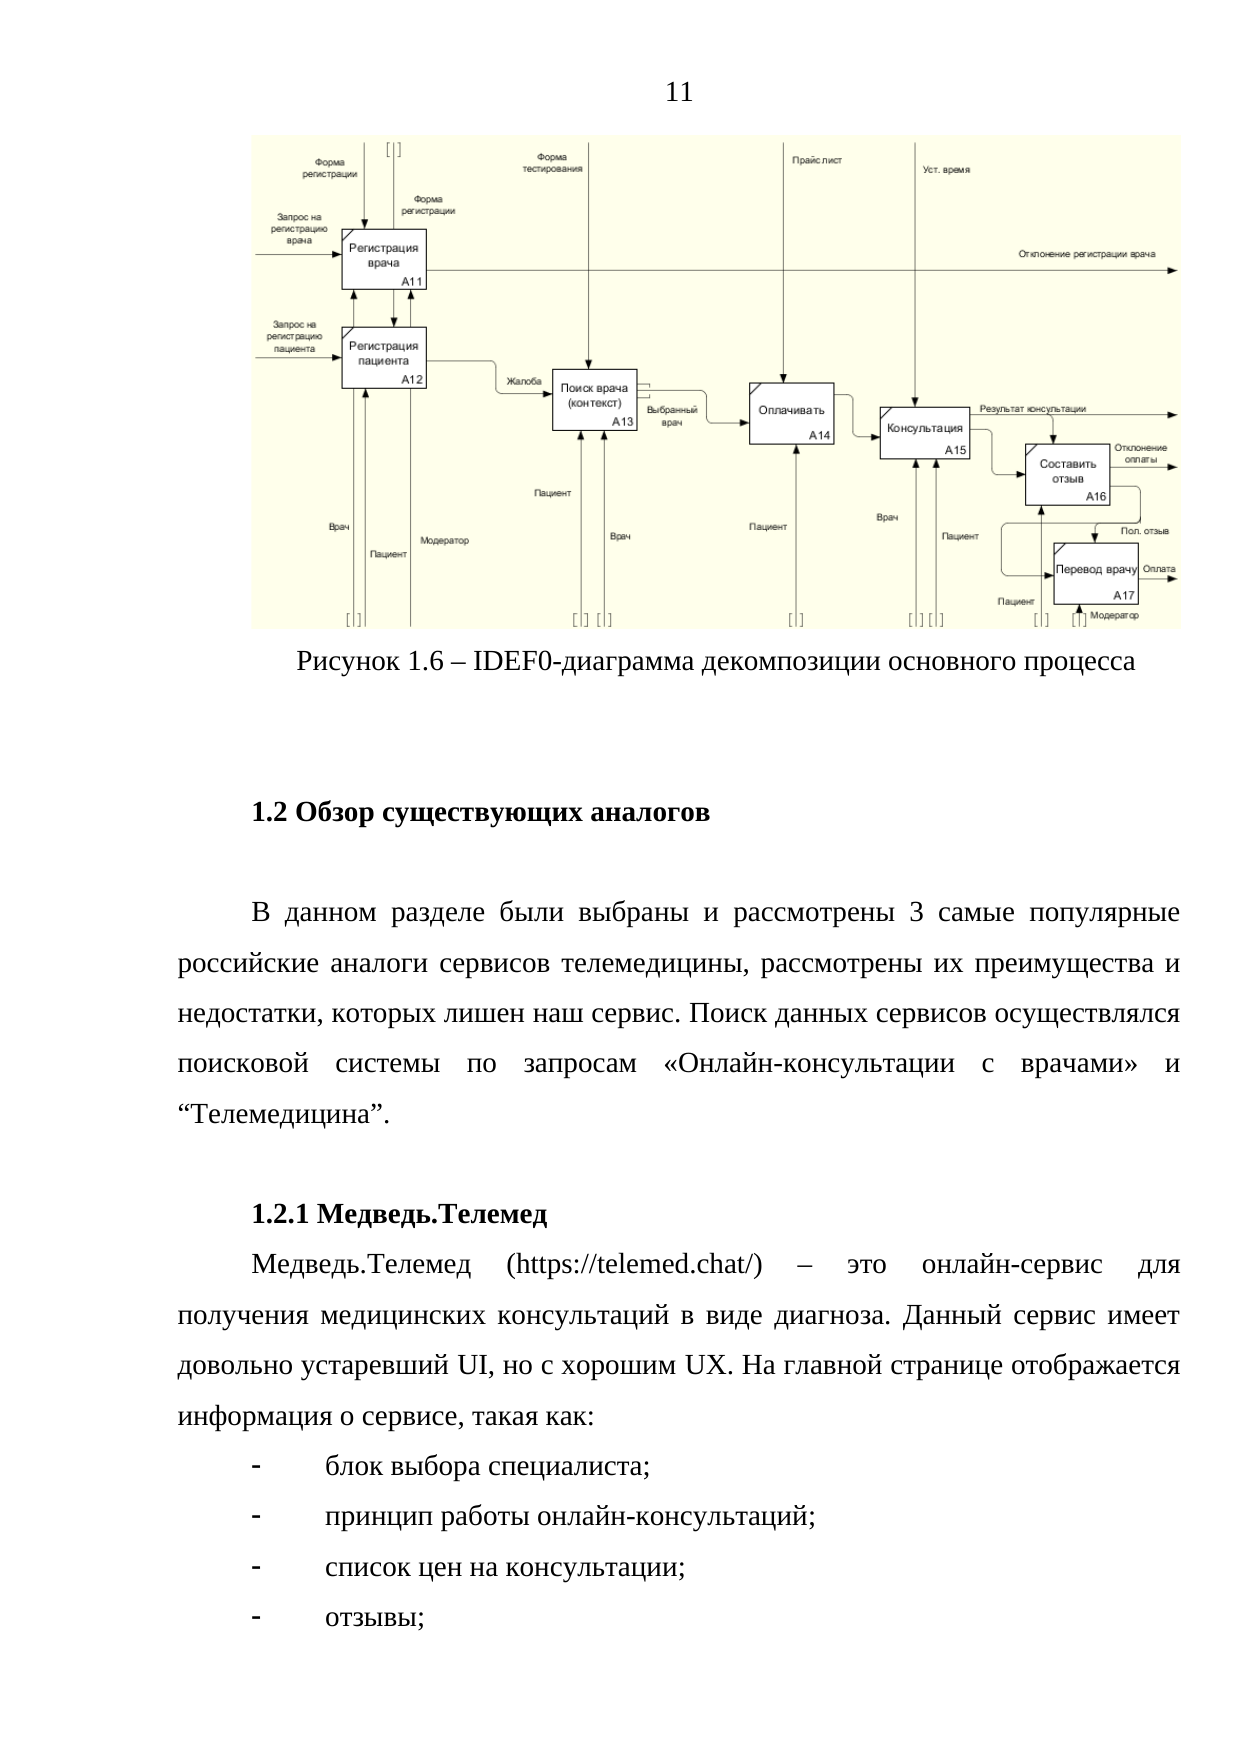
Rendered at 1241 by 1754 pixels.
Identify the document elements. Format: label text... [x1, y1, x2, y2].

picture [251, 135, 1181, 629]
list принцип работы онлайн-консультаций; [177, 1498, 1181, 1532]
text В данном разделе были выбраны и рассмотрены 3 самые популярные российские аналоги сервисов телемедицины, рассмотрены их преимущества и недостатки, которых лишен наш сервис. Поиск данных сервисов осуществлялся поисковой системы по запросам «Онлайн-консультации с врачами» и “Телемедицина”. [177, 894, 1181, 1129]
list отзывы; [177, 1599, 1181, 1633]
text 1.2.1 Медведь.Телемед [177, 1196, 1181, 1230]
list список цен на консультации; [177, 1549, 1181, 1582]
text Рисунок 1.6 – IDEF0-диаграмма декомпозиции основного процесса [177, 643, 1181, 676]
text 1.2 Обзор существующих аналогов [177, 794, 1181, 827]
text Медведь.Телемед (https://telemed.chat/) – это онлайн-сервис для получения медицинских консультаций в виде диагноза. Данный сервис имеет довольно устаревший UI, но с хорошим UX. На главной странице отображается информация о сервисе, такая как: [177, 1247, 1181, 1431]
list блок выбора специалиста; [177, 1448, 1181, 1482]
